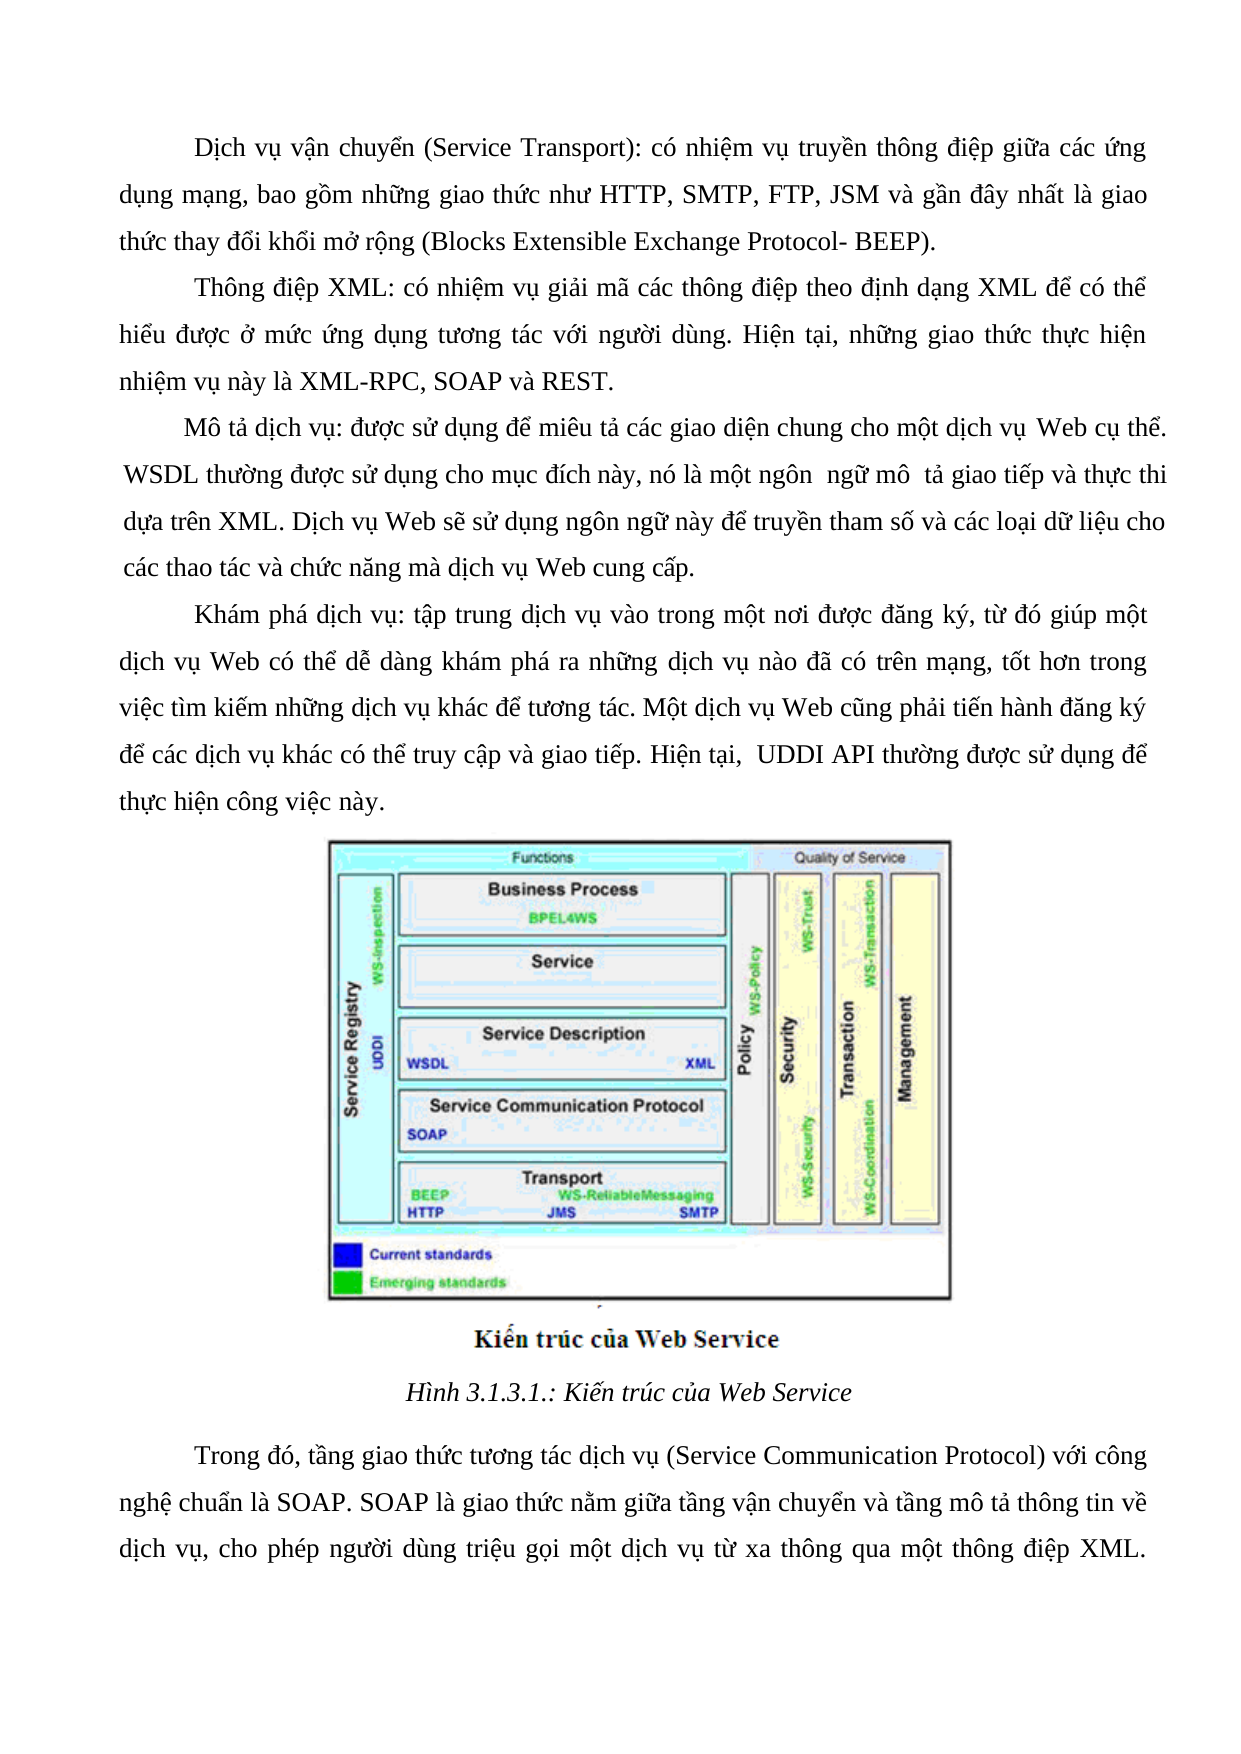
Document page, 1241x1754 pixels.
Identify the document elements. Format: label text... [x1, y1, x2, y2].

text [119, 1439, 1148, 1564]
text Mô tả dịch vụ: được sử dụng để miêu tả các giao diện chung cho một dịch vụ Web cụ thể. WSDL thường được sử dụng cho mục đích này, nó là một ngôn ngữ mô tả giao tiếp và thực thi dựa trên XML. Dịch vụ Web sẽ sử dụng ngôn ngữ này để truyền tham số và các loại dữ liệu cho các thao tác và chức năng mà dịch vụ Web cung cấp. [123, 411, 1167, 582]
text Thông điệp XML: có nhiệm vụ giải mã các thông điệp theo định dạng XML để có thể hiểu được ở mức ứng dụng tương tác với người dùng. Hiện tại, những giao thức thực hiện nhiệm vụ này là XML-RPC, SOAP và REST. [119, 271, 1148, 396]
text Khám phá dịch vụ: tập trung dịch vụ vào trong một nơi được đăng ký, từ đó giúp một dịch vụ Web có thể dễ dàng khám phá ra những dịch vụ nào đã có trên mạng, tốt hơn trong việc tìm kiếm những dịch vụ khác để tương tác. Một dịch vụ Web cũng phải tiến hành đăng ký để các dịch vụ khác có thể truy cập và giao tiếp. Hiện tại, UDDI API thường được sử dụng để thực hiện công việc này. [119, 598, 1148, 816]
picture [285, 832, 991, 1376]
text Dịch vụ vận chuyển (Service Transport): có nhiệm vụ truyền thông điệp giữa các ứng dụng mạng, bao gồm những giao thức như HTTP, SMTP, FTP, JSM và gần đây nhất là giao thức thay đổi khổi mở rộng (Blocks Extensible Exchange Protocol- BEEP). [119, 131, 1147, 256]
text Hình 3.1.3.1.: Kiến trúc của Web Service [406, 1376, 1167, 1407]
